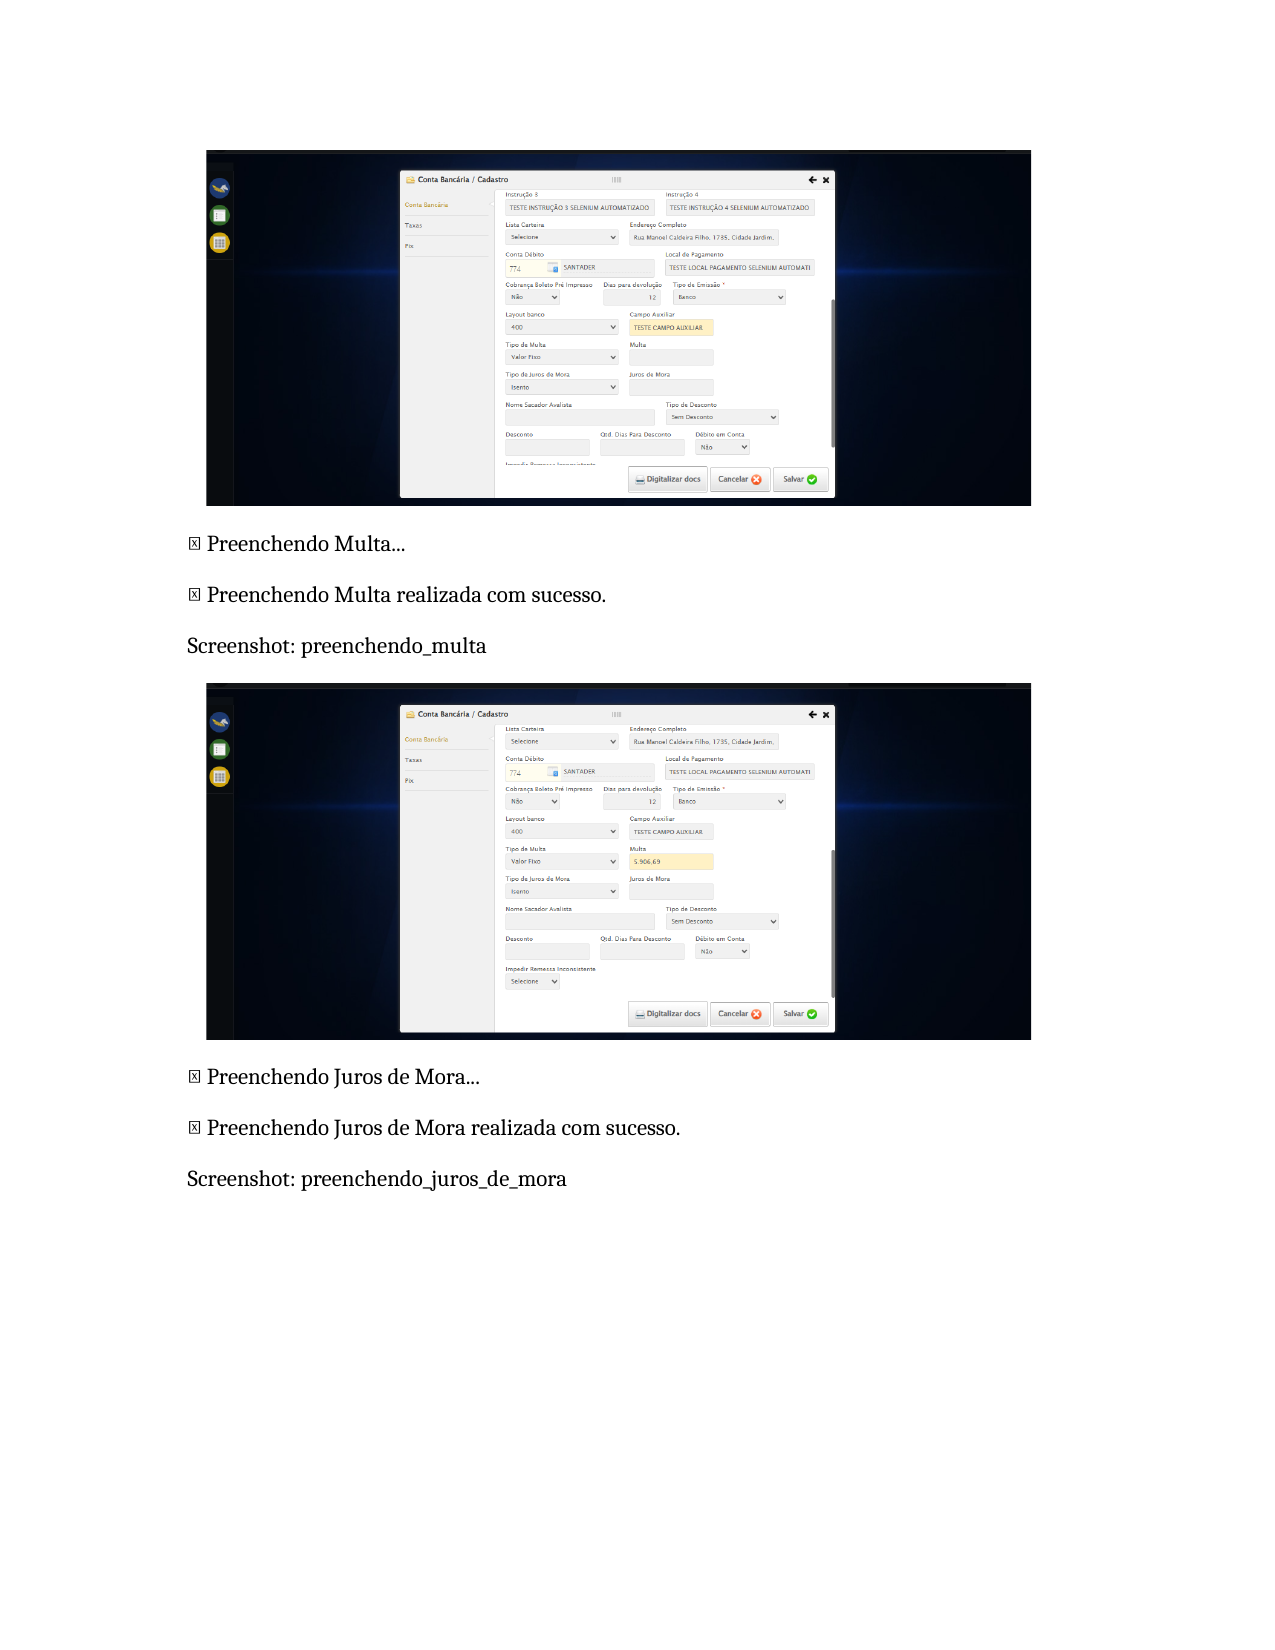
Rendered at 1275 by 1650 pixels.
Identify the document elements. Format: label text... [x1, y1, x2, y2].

text 🔄 Preenchendo Multa... [187, 530, 1087, 557]
text ✅ Preenchendo Multa realizada com sucesso. [187, 581, 1087, 608]
picture [206, 150, 1032, 506]
picture [206, 683, 1032, 1040]
text Screenshot: preenchendo_juros_de_mora [187, 1166, 1087, 1192]
text ✅ Preenchendo Juros de Mora realizada com sucesso. [187, 1115, 1087, 1141]
text 🔄 Preenchendo Juros de Mora... [187, 1064, 1087, 1090]
text Screenshot: preenchendo_multa [187, 632, 1087, 659]
